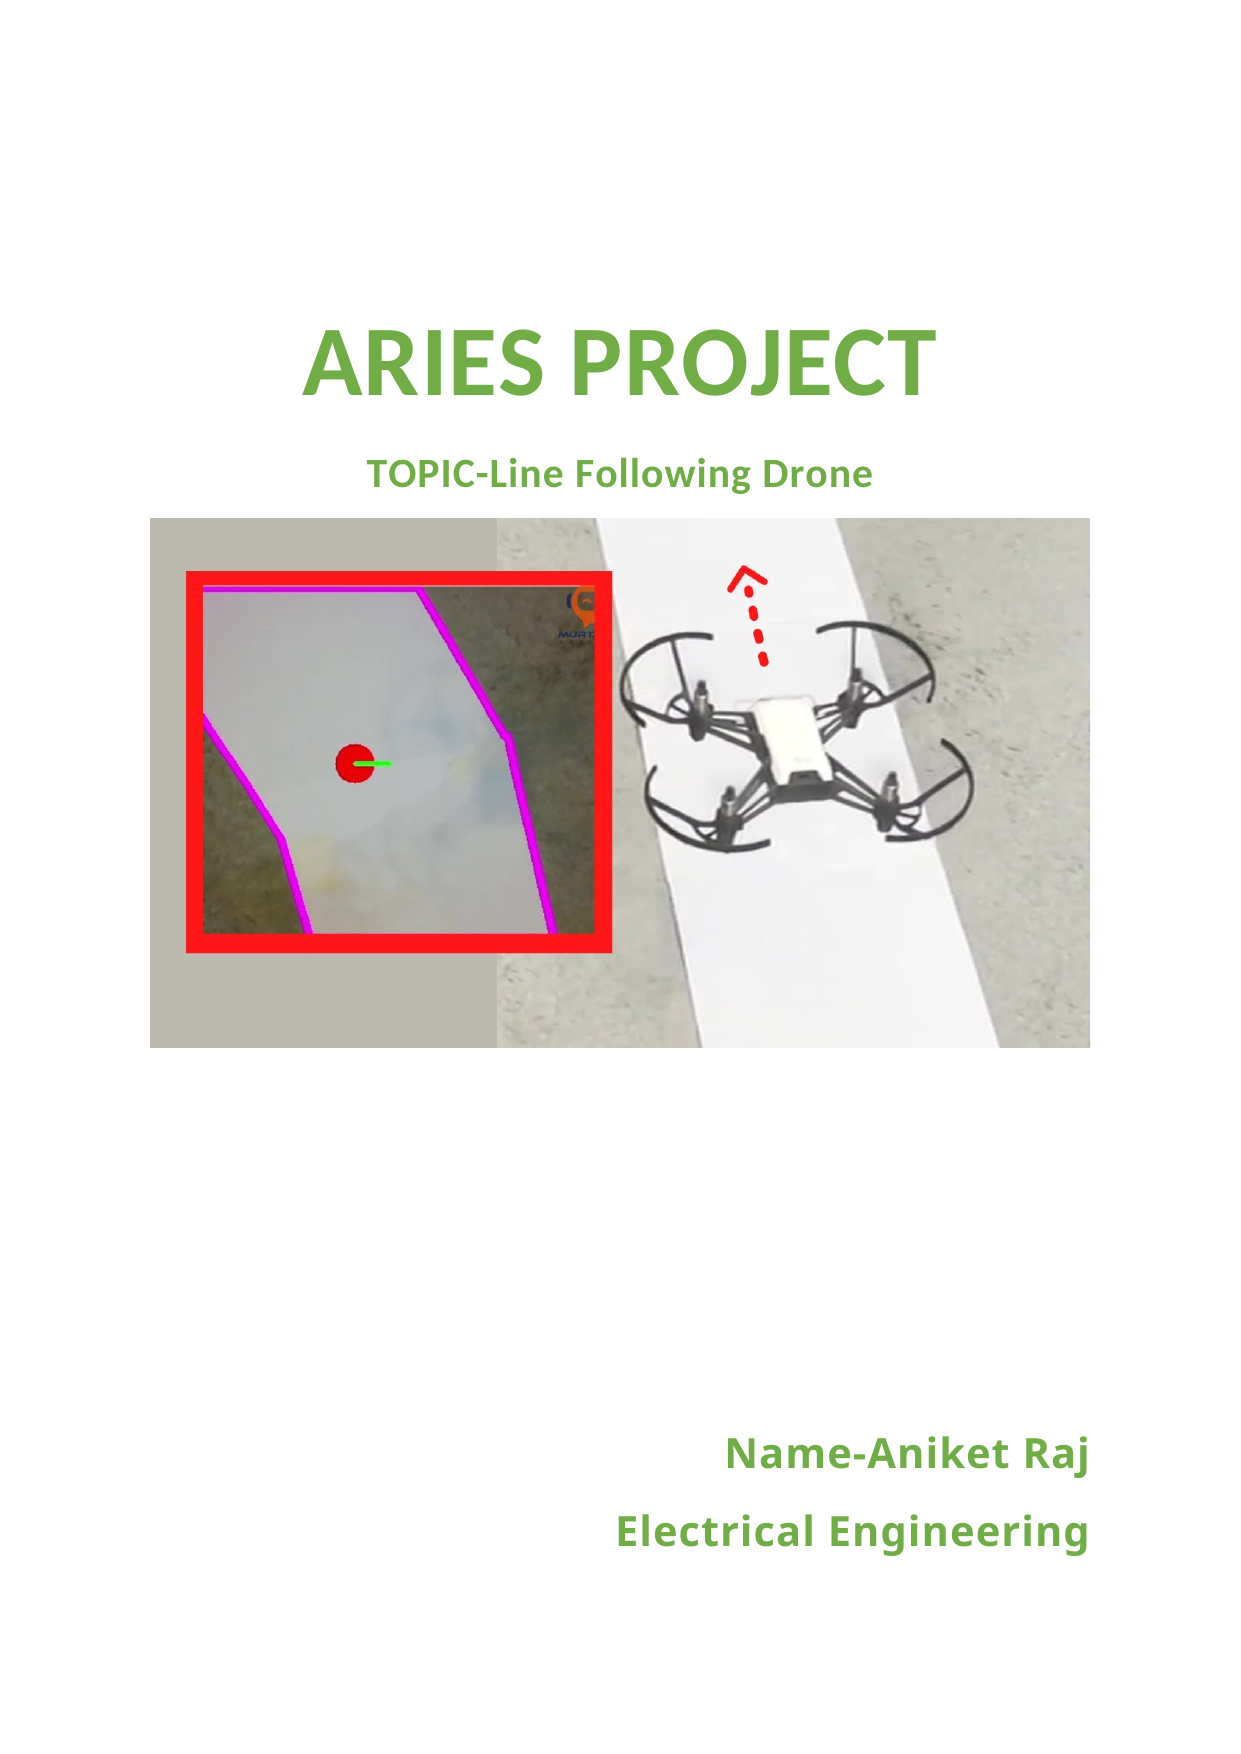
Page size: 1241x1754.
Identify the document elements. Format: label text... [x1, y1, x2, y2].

picture [150, 518, 1091, 1048]
text Electrical Engineering [150, 1502, 1090, 1559]
text TOPIC-Line Following Drone [150, 447, 1090, 498]
text ARIES PROJECT [150, 298, 1090, 421]
text Name-Aniket Raj [150, 1424, 1090, 1481]
